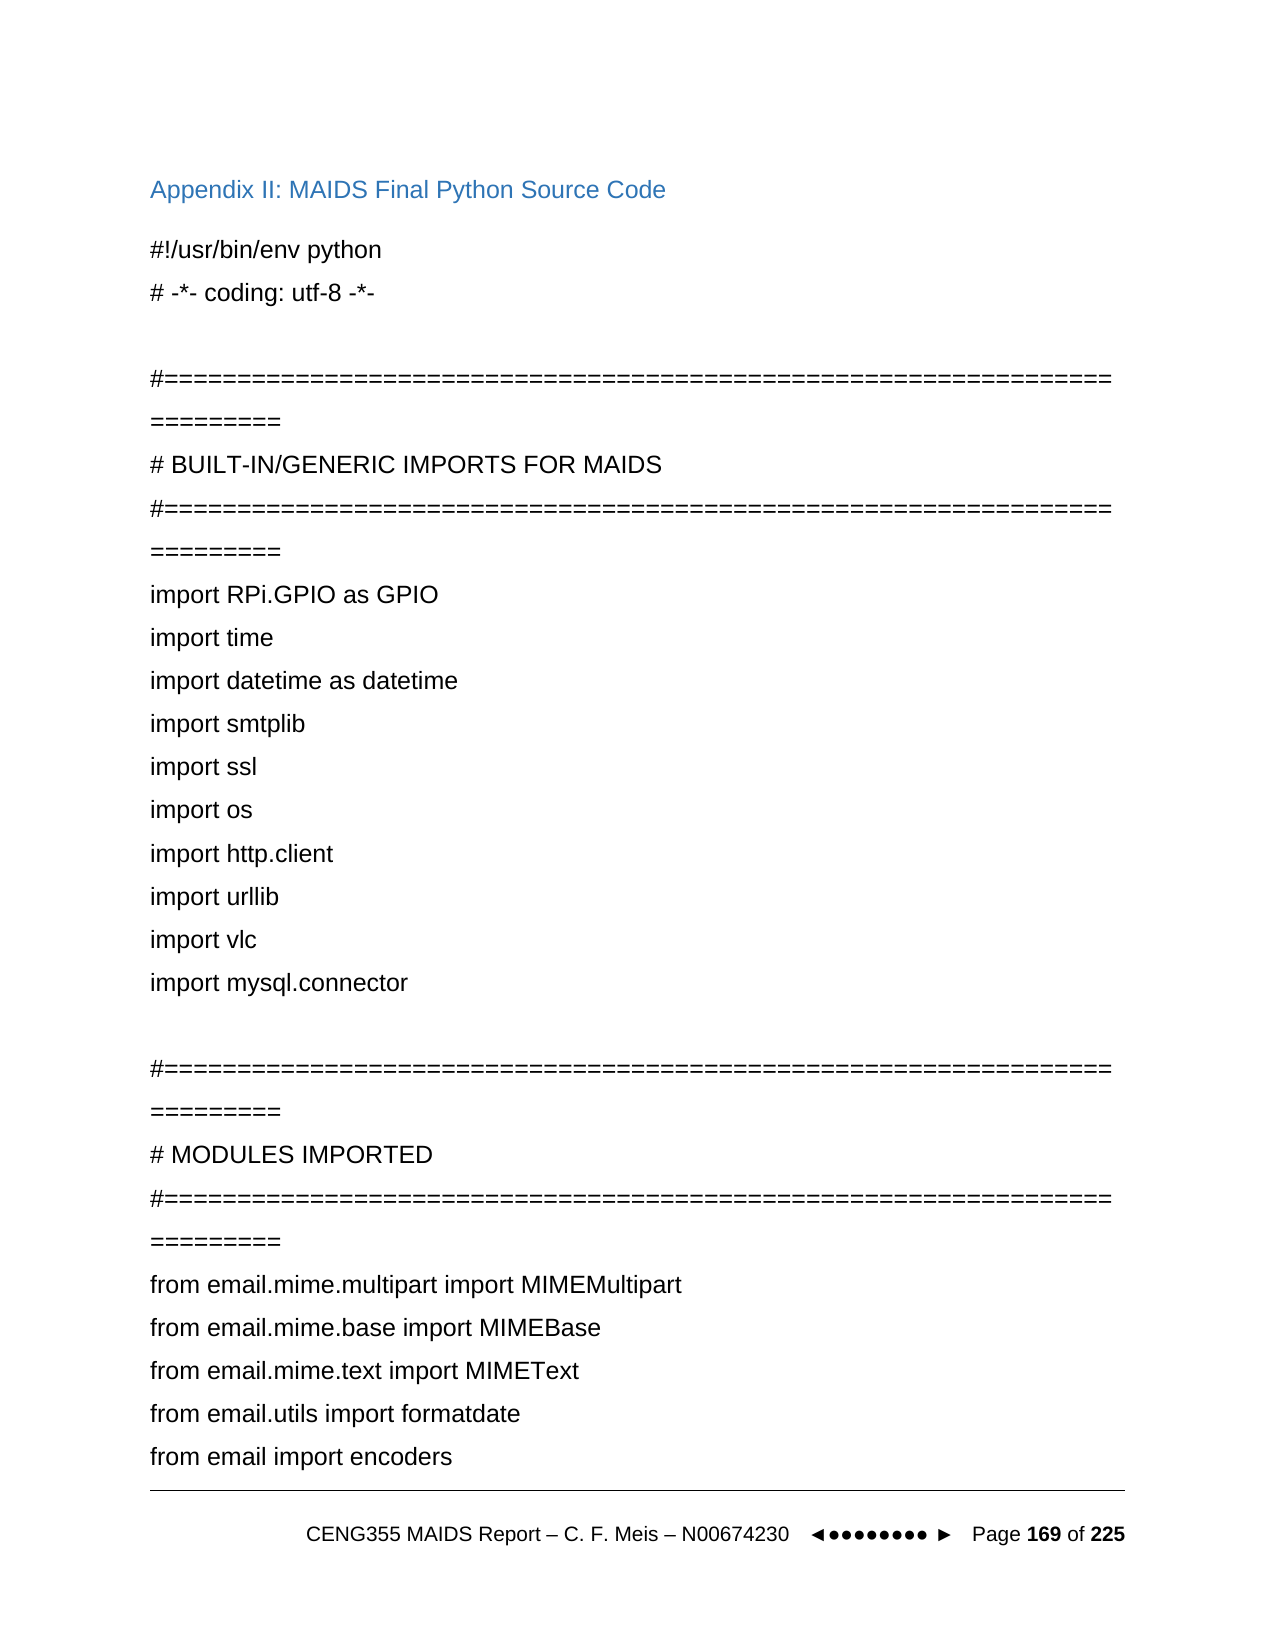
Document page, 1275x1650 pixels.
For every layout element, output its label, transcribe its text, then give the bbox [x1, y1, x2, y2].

text from email.mime.base import MIMEBase [150, 1313, 1125, 1342]
text #========================================================================== [150, 1054, 1125, 1126]
text import RPi.GPIO as GPIO [150, 580, 1125, 608]
text import datetime as datetime [150, 666, 1125, 695]
text import smtplib [150, 709, 1125, 738]
text from email.utils import formatdate [150, 1399, 1125, 1428]
text Appendix II: MAIDS Final Python Source Code [150, 175, 1125, 204]
text import ssl [150, 752, 1125, 781]
text # -*- coding: utf-8 -*- [150, 278, 1125, 307]
text #========================================================================== [150, 364, 1125, 436]
text #========================================================================== [150, 493, 1125, 565]
text #========================================================================== [150, 1183, 1125, 1255]
text # BUILT-IN/GENERIC IMPORTS FOR MAIDS [150, 450, 1125, 479]
text import mysql.connector [150, 968, 1125, 997]
text #!/usr/bin/env python [150, 235, 1125, 263]
text import vlc [150, 925, 1125, 953]
text # MODULES IMPORTED [150, 1140, 1125, 1169]
text from email import encoders [150, 1442, 1125, 1471]
text import time [150, 623, 1125, 652]
text import os [150, 795, 1125, 824]
text import urllib [150, 882, 1125, 910]
text import http.client [150, 838, 1125, 867]
text from email.mime.multipart import MIMEMultipart [150, 1270, 1125, 1298]
text from email.mime.text import MIMEText [150, 1356, 1125, 1385]
